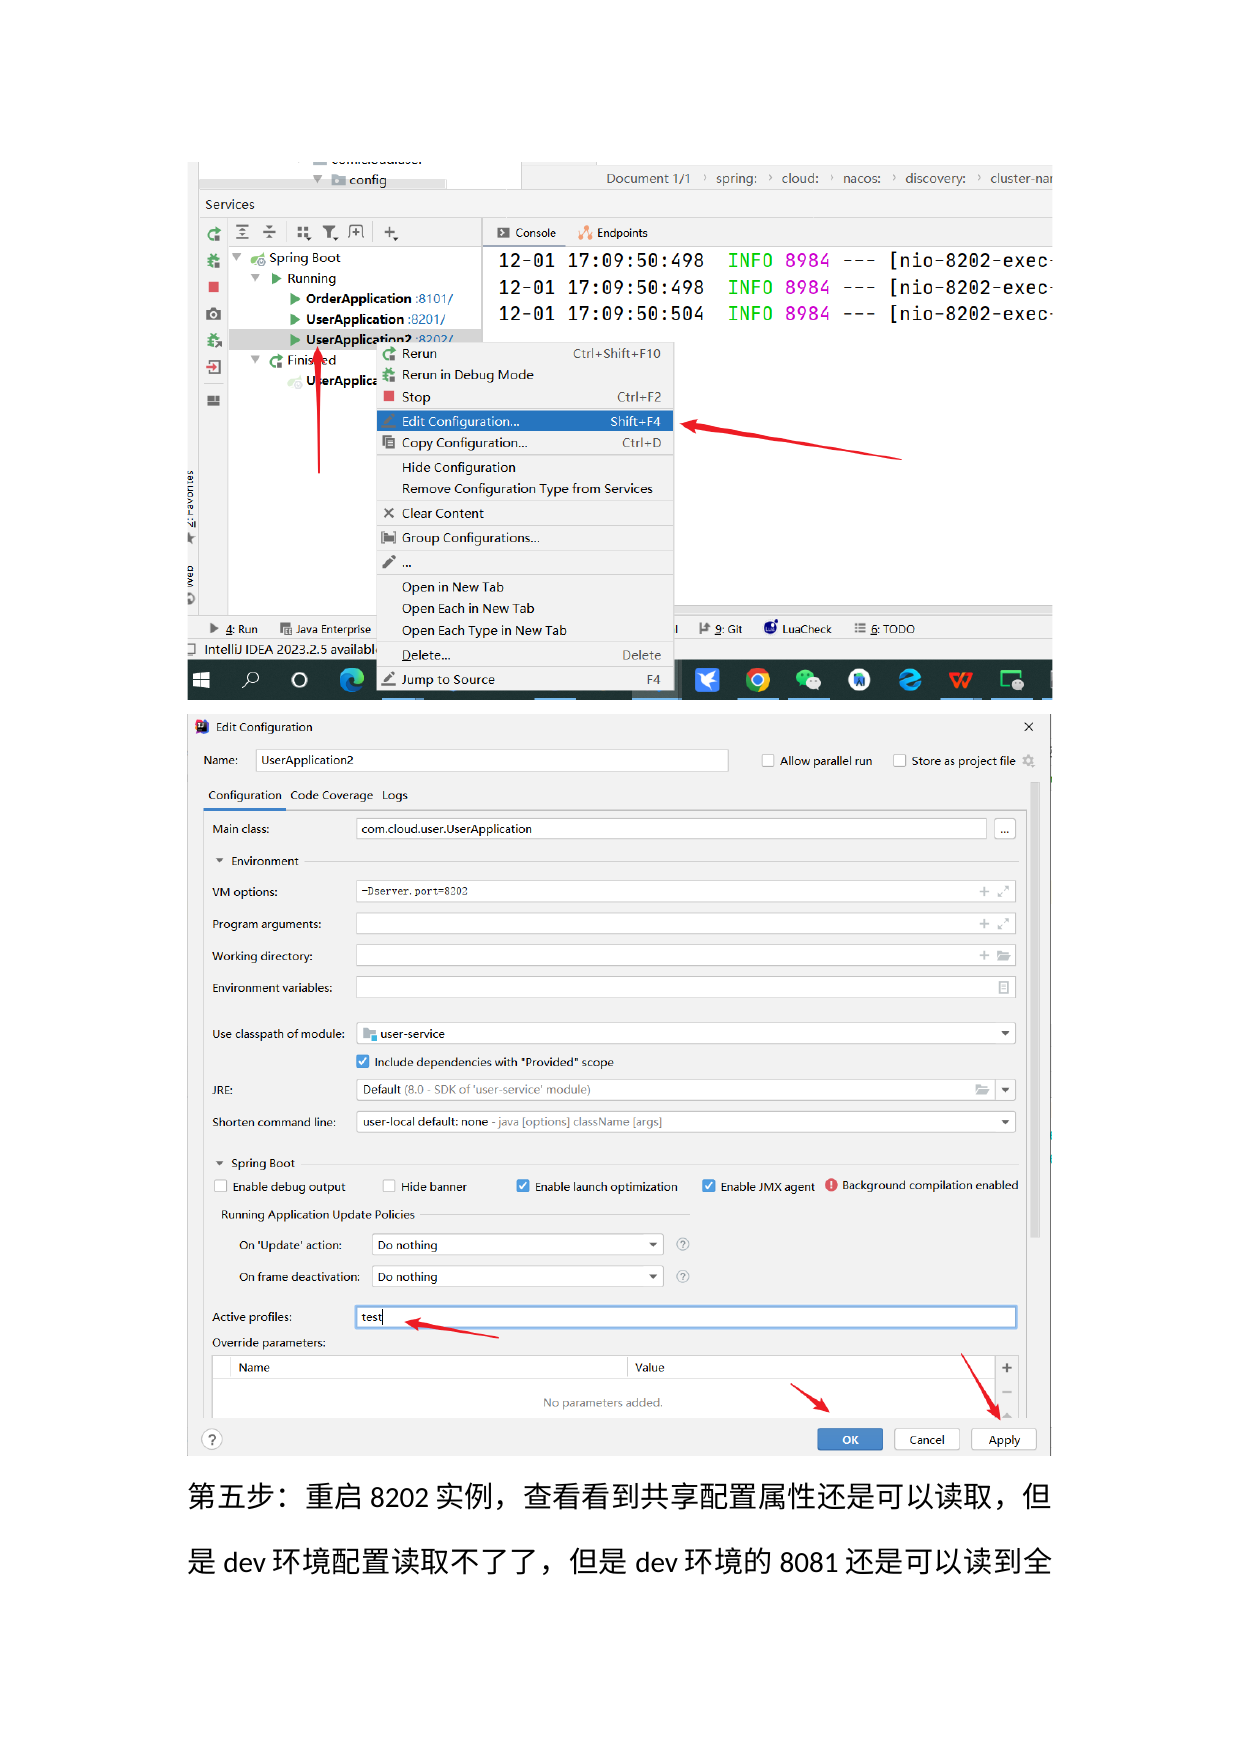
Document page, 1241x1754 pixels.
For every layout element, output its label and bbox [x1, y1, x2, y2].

picture [187, 162, 1053, 700]
text [187, 1462, 1053, 1592]
picture [187, 714, 1052, 1456]
